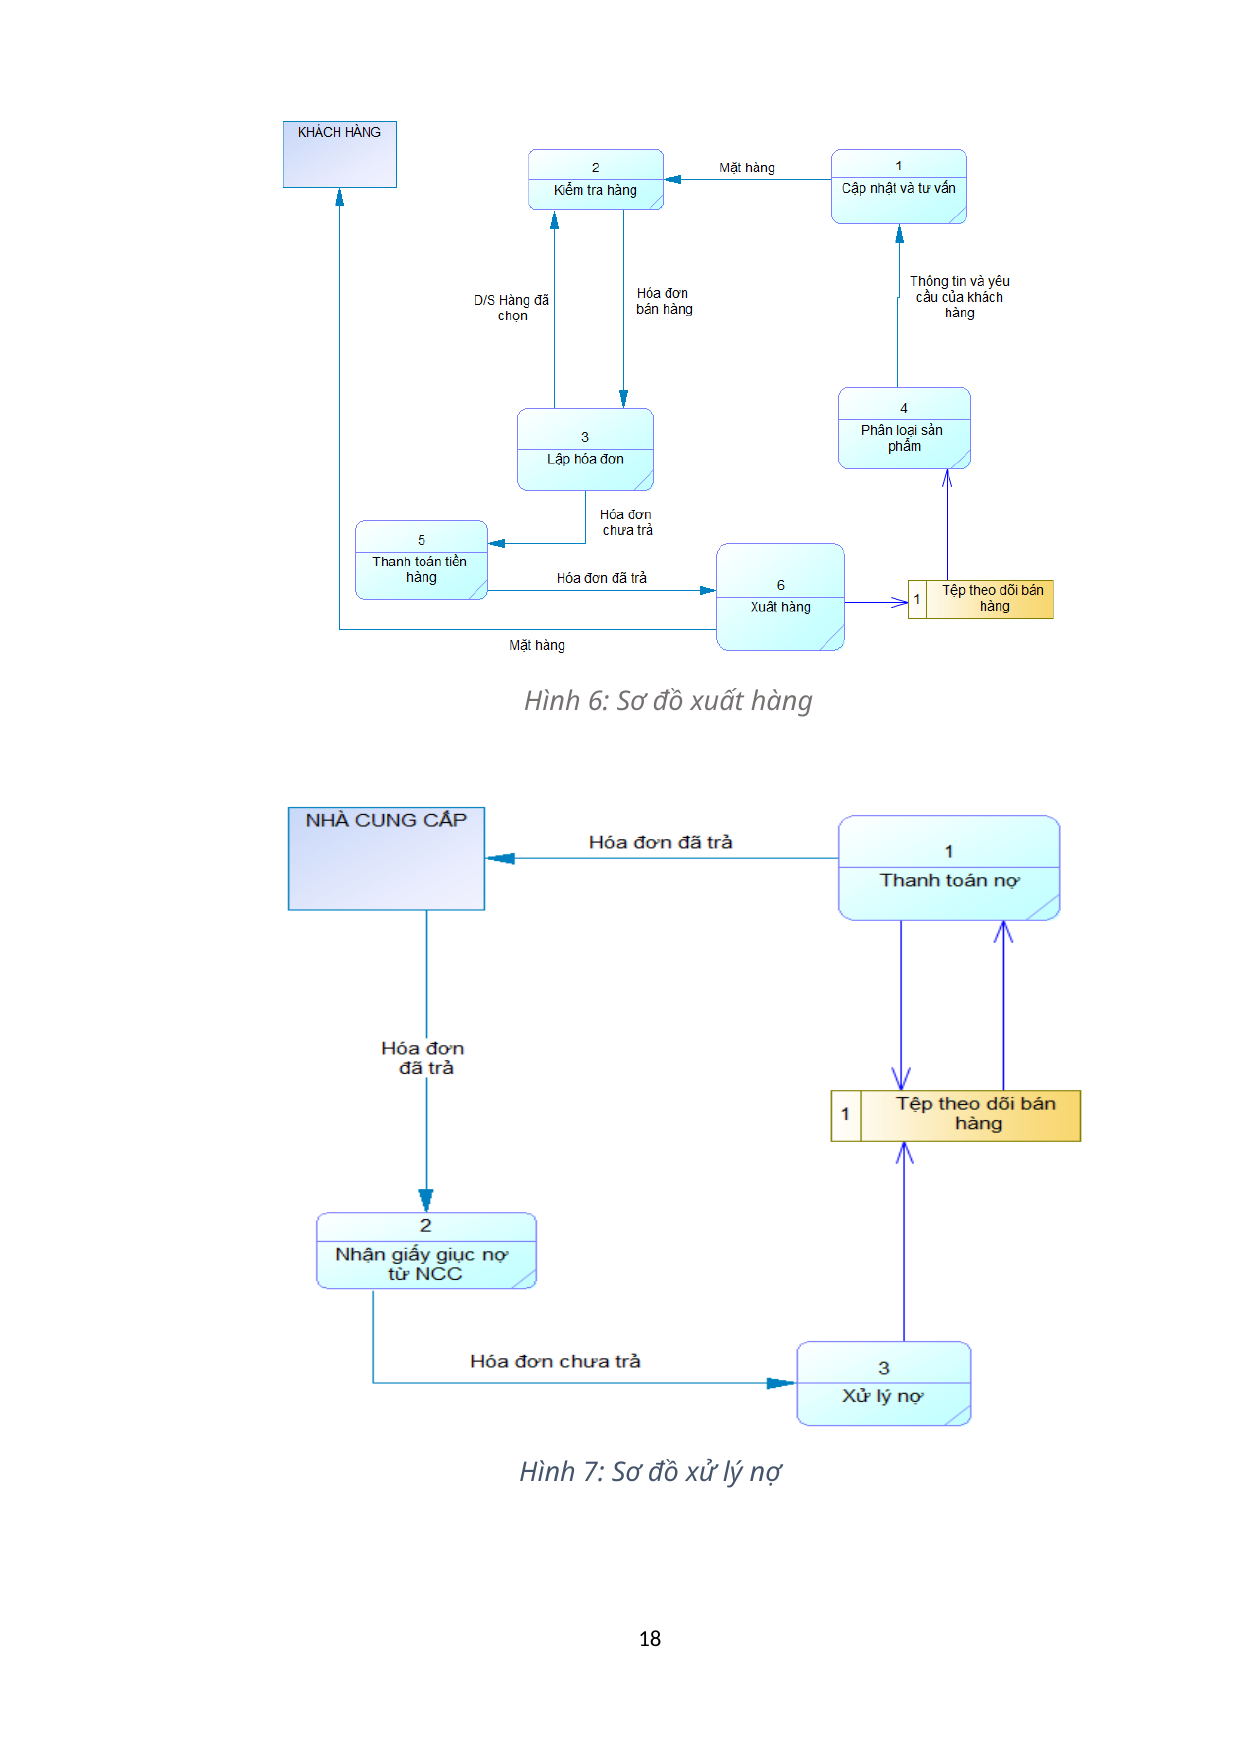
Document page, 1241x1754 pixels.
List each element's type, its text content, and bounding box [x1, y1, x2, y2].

picture [214, 799, 1126, 1432]
text Hình 6: Sơ đồ xuất hàng [215, 681, 1122, 718]
picture [266, 118, 1070, 661]
text Hình 7: Sơ đồ xử lý nợ [177, 1453, 1122, 1490]
